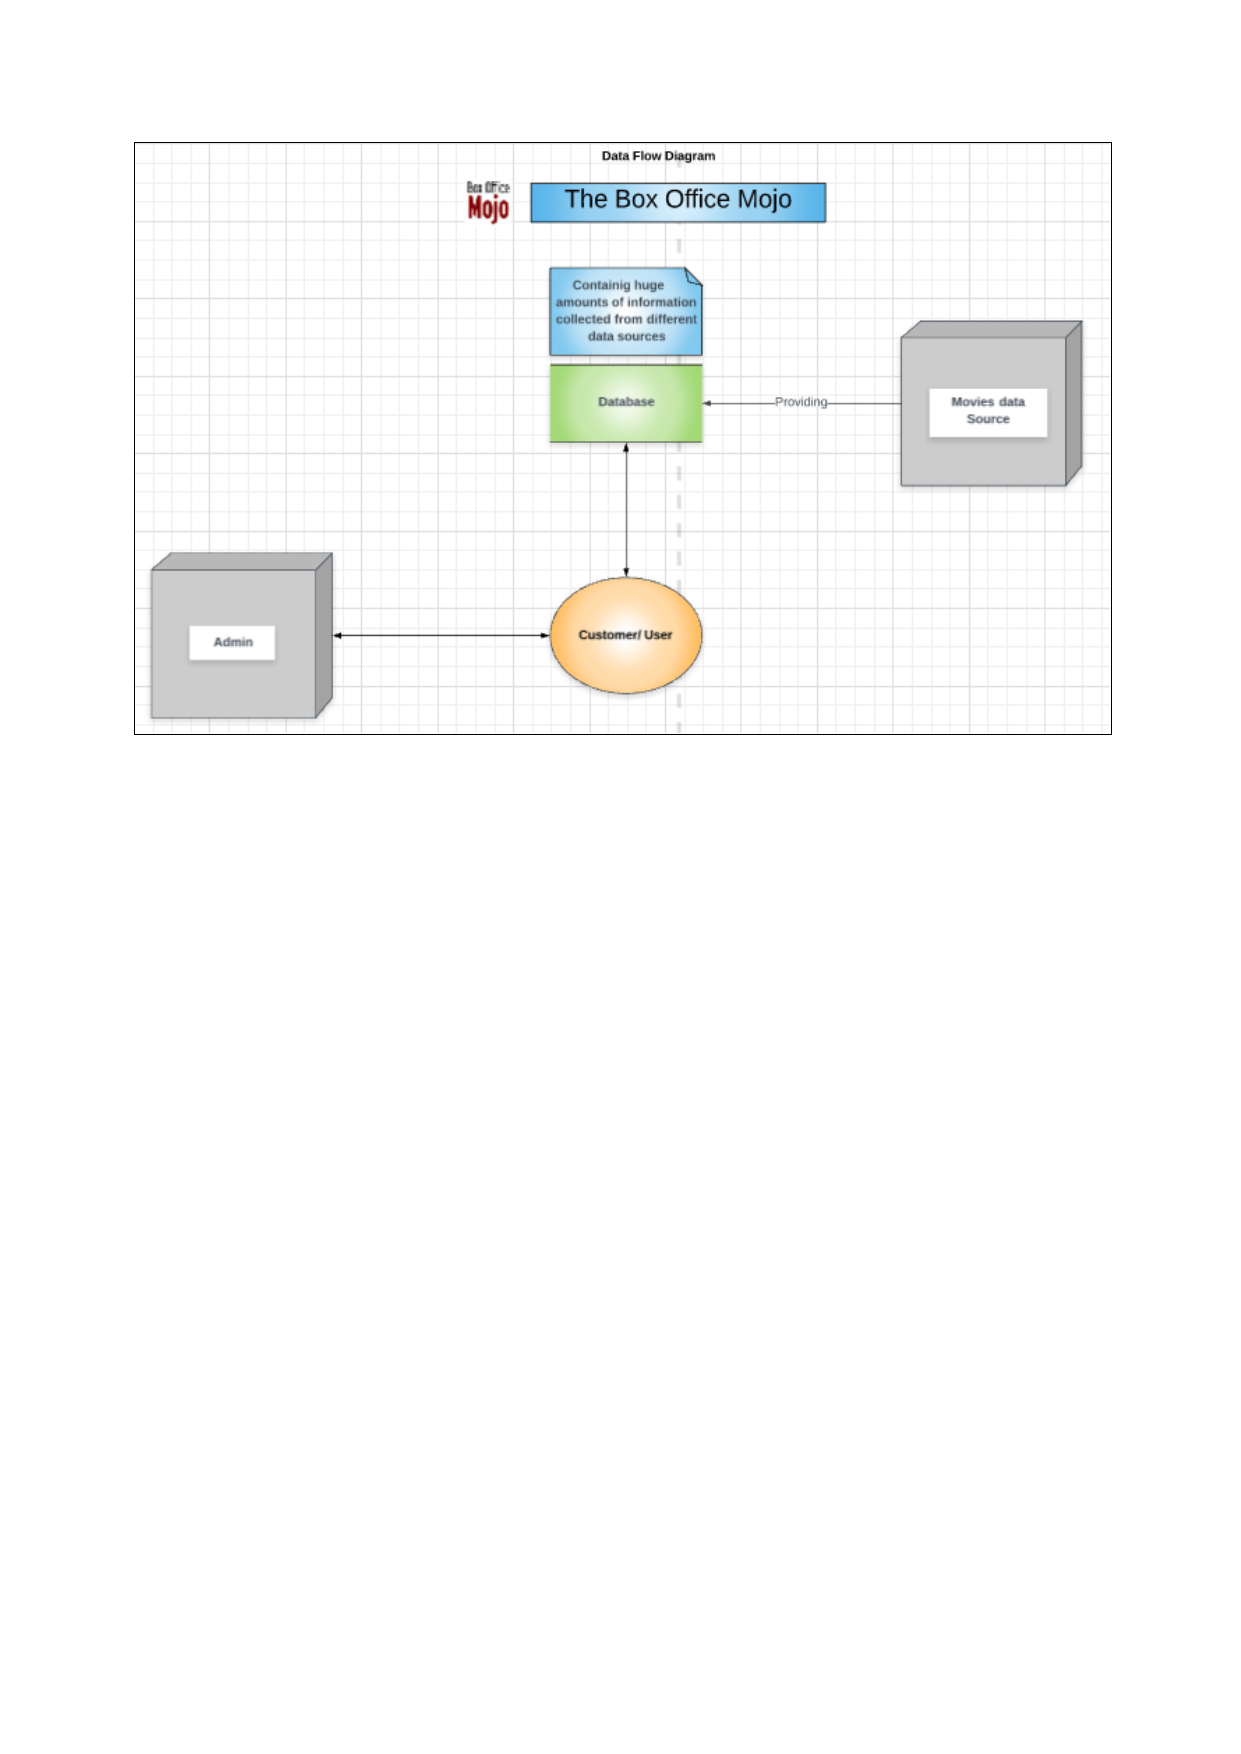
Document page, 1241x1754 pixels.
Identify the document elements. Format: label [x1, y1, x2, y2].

picture [135, 143, 1110, 733]
